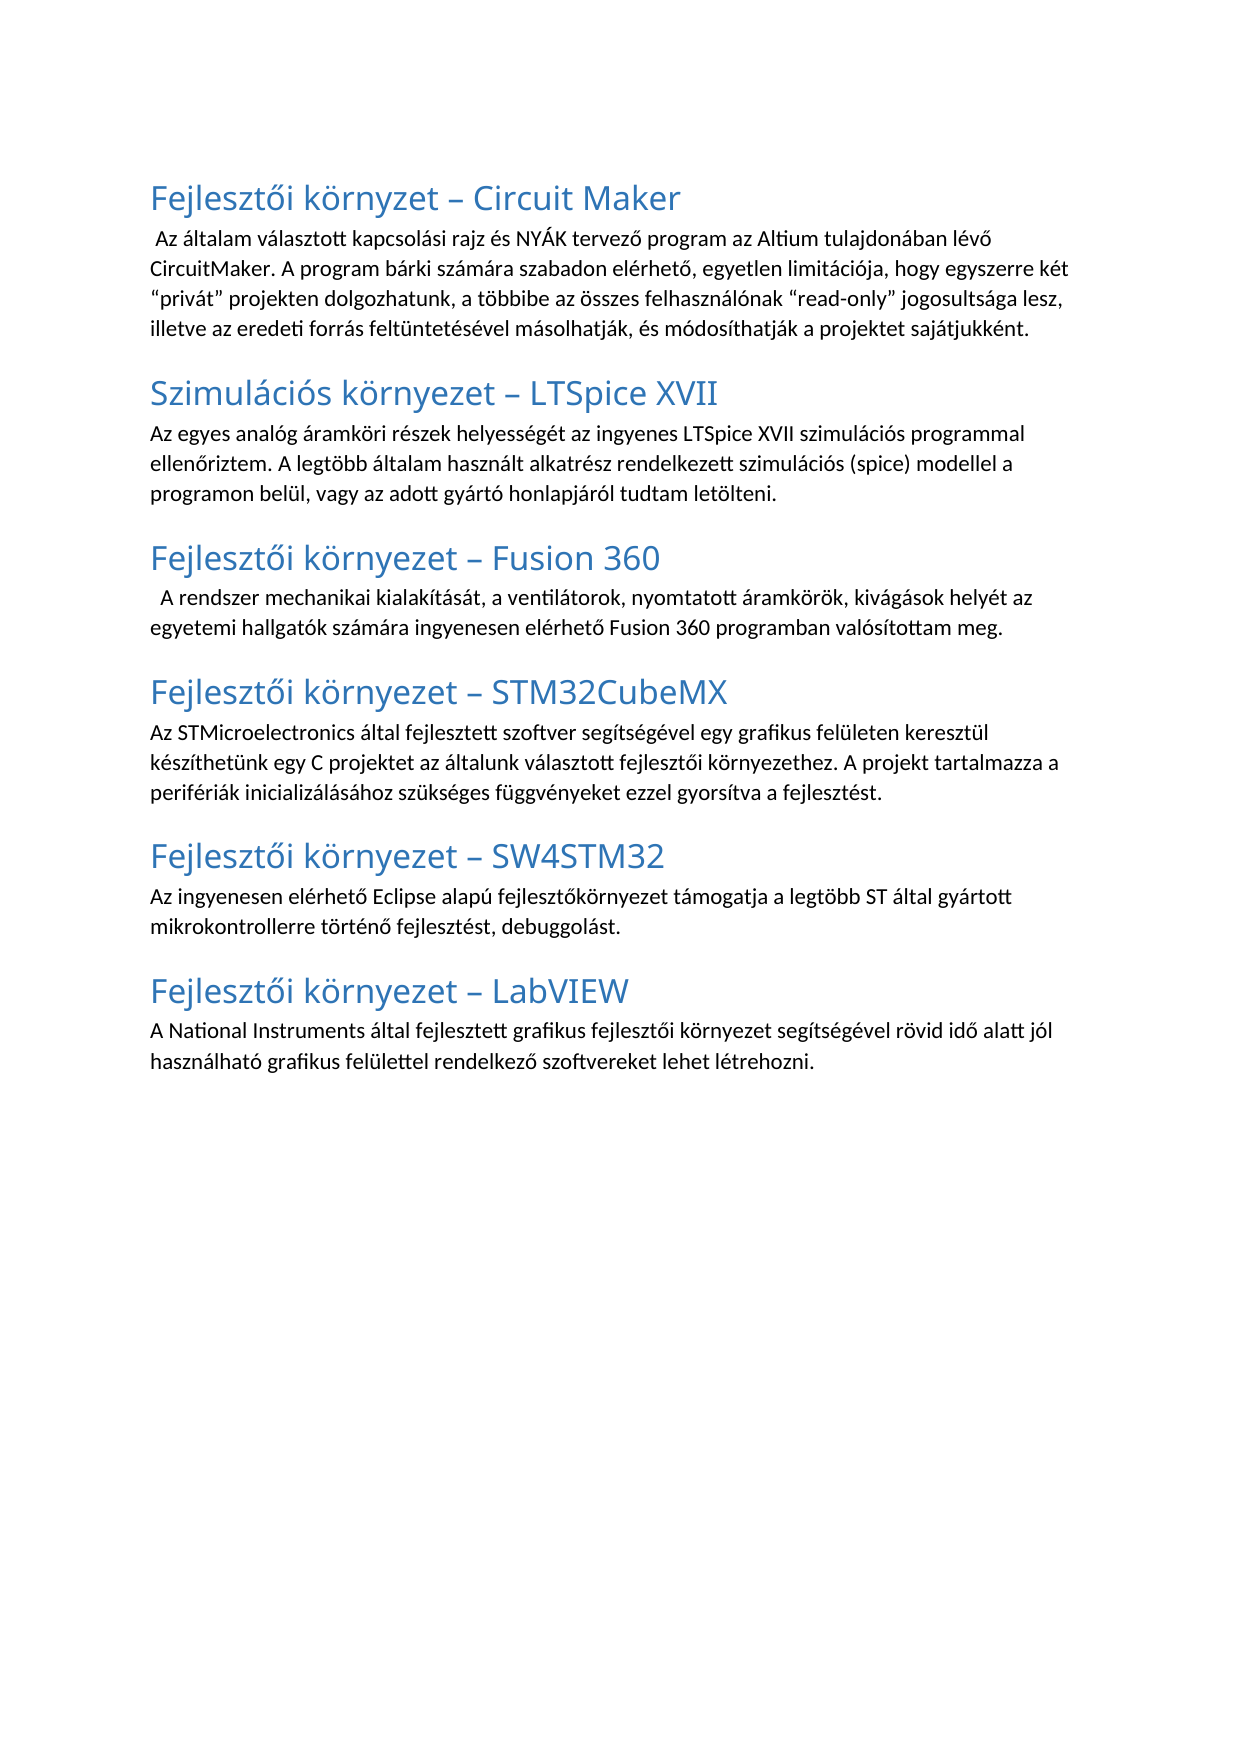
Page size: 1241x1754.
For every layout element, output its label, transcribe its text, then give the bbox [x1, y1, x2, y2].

text Az STMicroelectronics által fejlesztett szoftver segítségével egy grafikus felületen keresztül készíthetünk egy C projektet az általunk választott fejlesztői környezethez. A projekt tartalmazza a perifériák inicializálásához szükséges függvényeket ezzel gyorsítva a fejlesztést. [150, 718, 1090, 806]
text A rendszer mechanikai kialakítását, a ventilátorok, nyomtatott áramkörök, kivágások helyét az egyetemi hallgatók számára ingyenesen elérhető Fusion 360 programban valósítottam meg. [150, 583, 1090, 642]
text A National Instruments által fejlesztett grafikus fejlesztői környezet segítségével rövid idő alatt jól használható grafikus felülettel rendelkező szoftvereket lehet létrehozni. [150, 1017, 1090, 1075]
text Az ingyenesen elérhető Eclipse alapú fejlesztőkörnyezet támogatja a legtöbb ST által gyártott mikrokontrollerre történő fejlesztést, debuggolást. [150, 882, 1090, 941]
text Az egyes analóg áramköri részek helyességét az ingyenes LTSpice XVII szimulációs programmal ellenőriztem. A legtöbb általam használt alkatrész rendelkezett szimulációs (spice) modellel a programon belül, vagy az adott gyártó honlapjáról tudtam letölteni. [150, 419, 1090, 507]
subtitle Fejlesztői környezet – SW4STM32 [150, 833, 1090, 879]
text Az általam választott kapcsolási rajz és NYÁK tervező program az Altium tulajdonában lévő CircuitMaker. A program bárki számára szabadon elérhető, egyetlen limitációja, hogy egyszerre két “privát” projekten dolgozhatunk, a többibe az összes felhasználónak “read-only” jogosultsága lesz, illetve az eredeti forrás feltüntetésével másolhatják, és módosíthatják a projektet sajátjukként. [150, 224, 1090, 343]
subtitle Szimulációs környezet – LTSpice XVII [150, 370, 1090, 415]
subtitle Fejlesztői környzet – Circuit Maker [150, 175, 1090, 220]
subtitle Fejlesztői környezet – LabVIEW [150, 968, 1090, 1013]
subtitle Fejlesztői környezet – STM32CubeMX [150, 669, 1090, 714]
subtitle Fejlesztői környezet – Fusion 360 [150, 534, 1090, 580]
